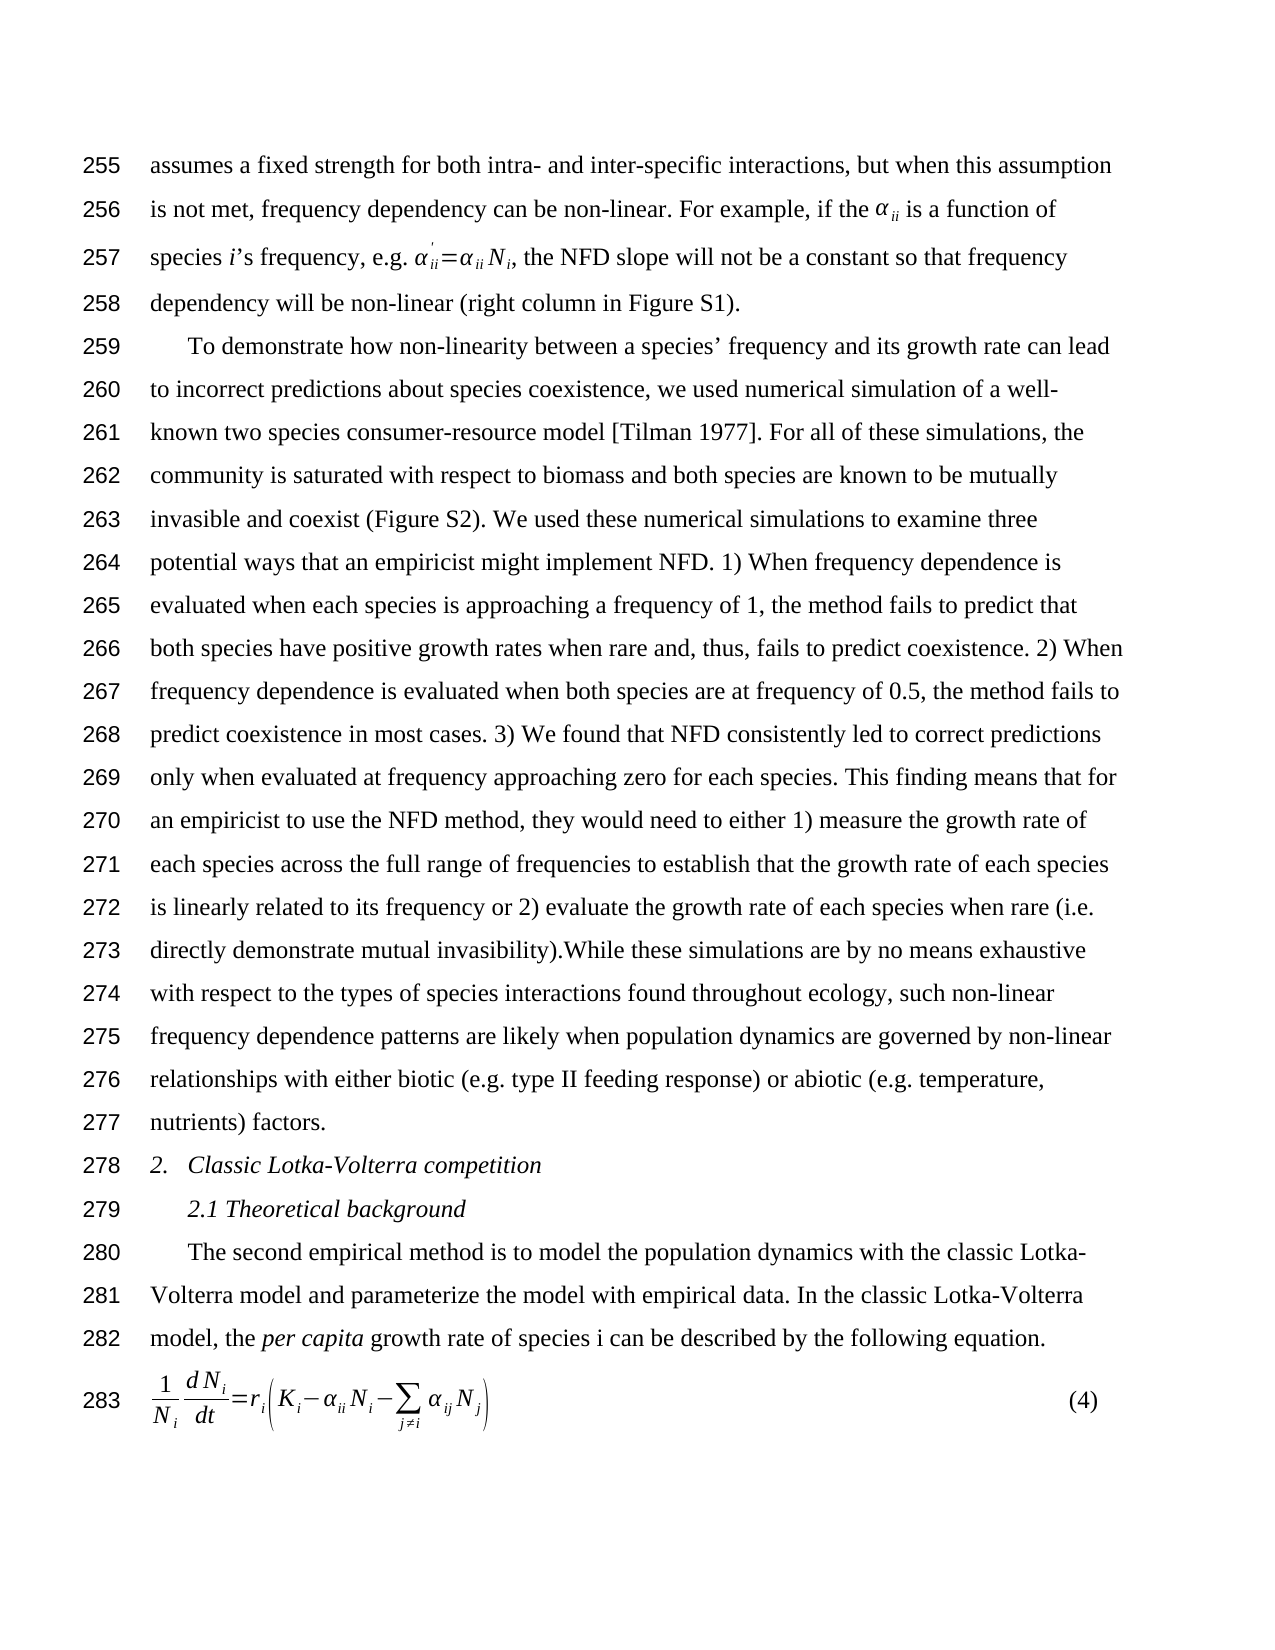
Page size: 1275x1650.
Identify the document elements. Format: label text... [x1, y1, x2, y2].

text (4) [150, 1366, 1125, 1434]
text 2.1 Theoretical background [187, 1194, 1125, 1222]
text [150, 150, 1125, 317]
text The second empirical method is to model the population dynamics with the classic Lotka-Volterra model and parameterize the model with empirical data. In the classic Lotka-Volterra model, the per capita growth rate of species i can be described by the following equation. [150, 1237, 1125, 1352]
list Classic Lotka-Volterra competition [150, 1151, 1125, 1179]
text To demonstrate how non-linearity between a species’ frequency and its growth rate can lead to incorrect predictions about species coexistence, we used numerical simulation of a well-known two species consumer-resource model [Tilman 1977]. For all of these simulations, the community is saturated with respect to biomass and both species are known to be mutually invasible and coexist (Figure S2). We used these numerical simulations to examine three potential ways that an empiricist might implement NFD. 1) When frequency dependence is evaluated when each species is approaching a frequency of 1, the method fails to predict that both species have positive growth rates when rare and, thus, fails to predict coexistence. 2) When frequency dependence is evaluated when both species are at frequency of 0.5, the method fails to predict coexistence in most cases. 3) We found that NFD consistently led to correct predictions only when evaluated at frequency approaching zero for each species. This finding means that for an empiricist to use the NFD method, they would need to either 1) measure the growth rate of each species across the full range of frequencies to establish that the growth rate of each species is linearly related to its frequency or 2) evaluate the growth rate of each species when rare (i.e. directly demonstrate mutual invasibility).While these simulations are by no means exhaustive with respect to the types of species interactions found throughout ecology, such non-linear frequency dependence patterns are likely when population dynamics are governed by non-linear relationships with either biotic (e.g. type II feeding response) or abiotic (e.g. temperature, nutrients) factors. [150, 331, 1125, 1136]
